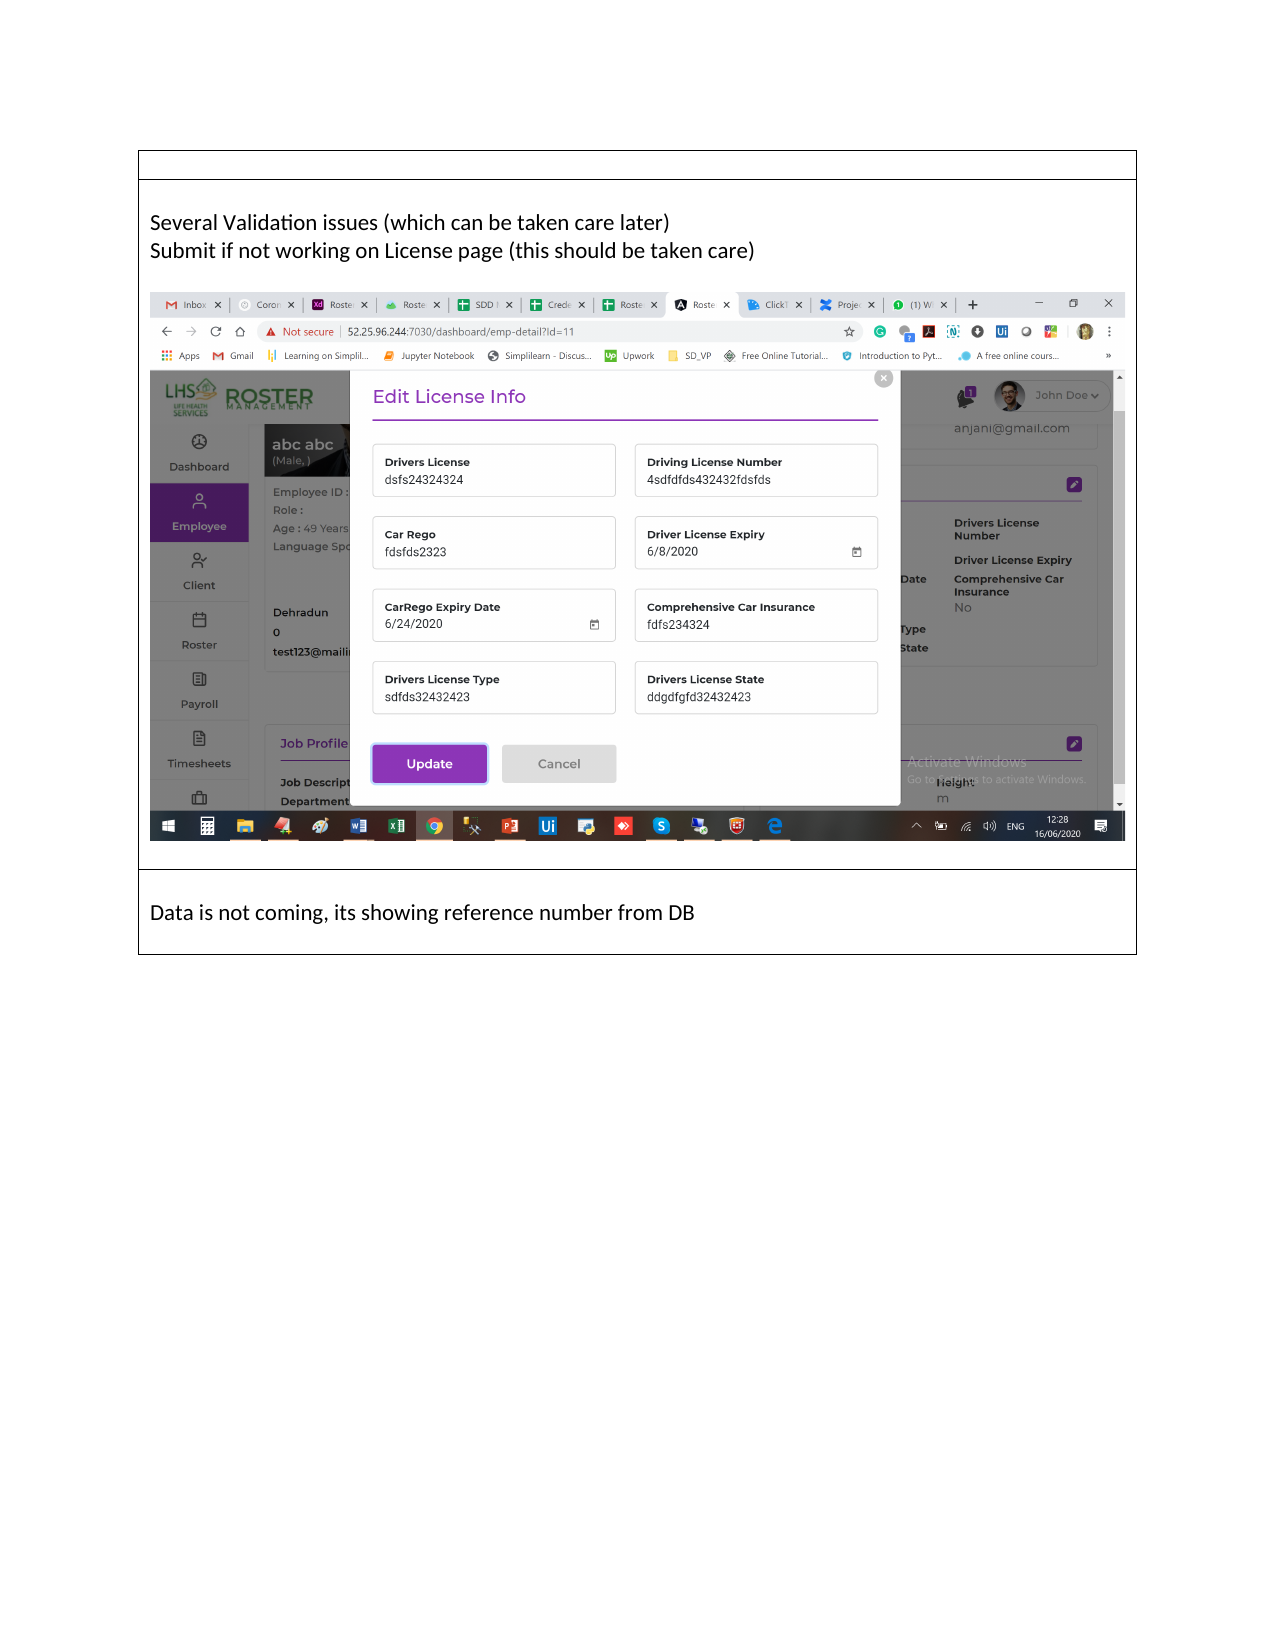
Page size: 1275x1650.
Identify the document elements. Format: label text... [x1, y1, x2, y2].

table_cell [139, 151, 1136, 179]
table_cell Several Validation issues (which can be taken care later) Submit if not working on License page (this should be taken care) [139, 180, 1136, 869]
table_cell Data is not coming, its showing reference number from DB [139, 870, 1136, 954]
picture [150, 292, 1125, 841]
